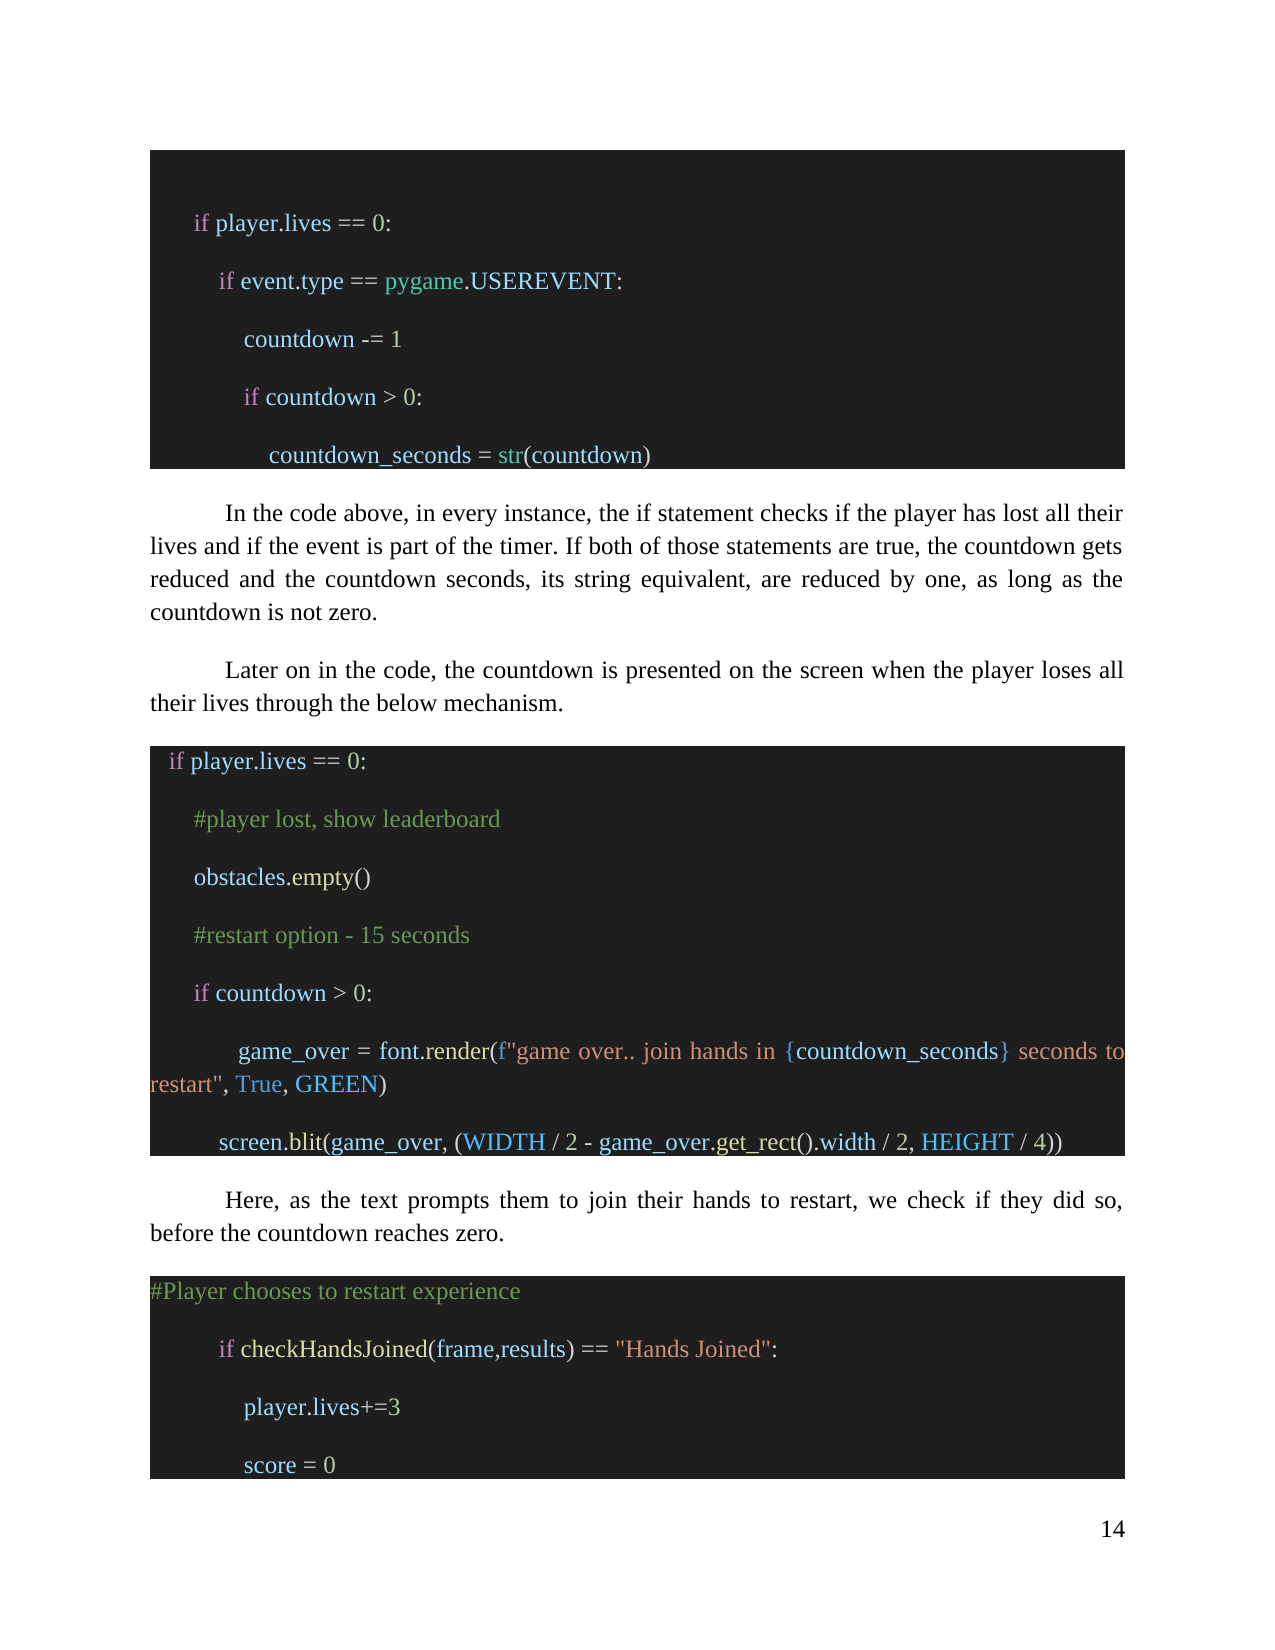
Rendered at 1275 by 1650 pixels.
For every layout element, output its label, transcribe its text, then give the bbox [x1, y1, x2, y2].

text #player lost, show leaderboard [150, 804, 1125, 833]
text if player.lives == 0: [150, 208, 1125, 237]
text screen.blit(game_over, (WIDTH / 2 - game_over.get_rect().width / 2, HEIGHT / 4)) [150, 1127, 1125, 1156]
text game_over = font.render(f"game over.. join hands in {countdown_seconds} seconds to restart", True, GREEN) [150, 1036, 1125, 1098]
text player.lives+=3 [150, 1392, 1125, 1421]
text Here, as the text prompts them to join their hands to restart, we check if they did so, before the countdown reaches zero. [150, 1185, 1125, 1247]
text if player.lives == 0: [150, 746, 1125, 775]
text if countdown > 0: [150, 978, 1125, 1007]
text countdown_seconds = str(countdown) [150, 440, 1125, 469]
text obstacles.empty() [150, 862, 1125, 891]
text Later on in the code, the countdown is presented on the screen when the player loses all their lives through the below mechanism. [150, 655, 1125, 717]
text if checkHandsJoined(frame,results) == "Hands Joined": [150, 1334, 1125, 1363]
text In the code above, in every instance, the if statement checks if the player has lost all their lives and if the event is part of the timer. If both of those statements are true, the countdown gets reduced and the countdown seconds, its string equivalent, are reduced by one, as long as the countdown is not zero. [150, 498, 1125, 626]
text score = 0 [150, 1451, 1125, 1479]
text #restart option - 15 seconds [150, 920, 1125, 949]
text #Player chooses to restart experience [150, 1276, 1125, 1305]
text if countdown > 0: [150, 382, 1125, 411]
text if event.type == pygame.USEREVENT: [150, 266, 1125, 295]
text countdown -= 1 [150, 324, 1125, 353]
